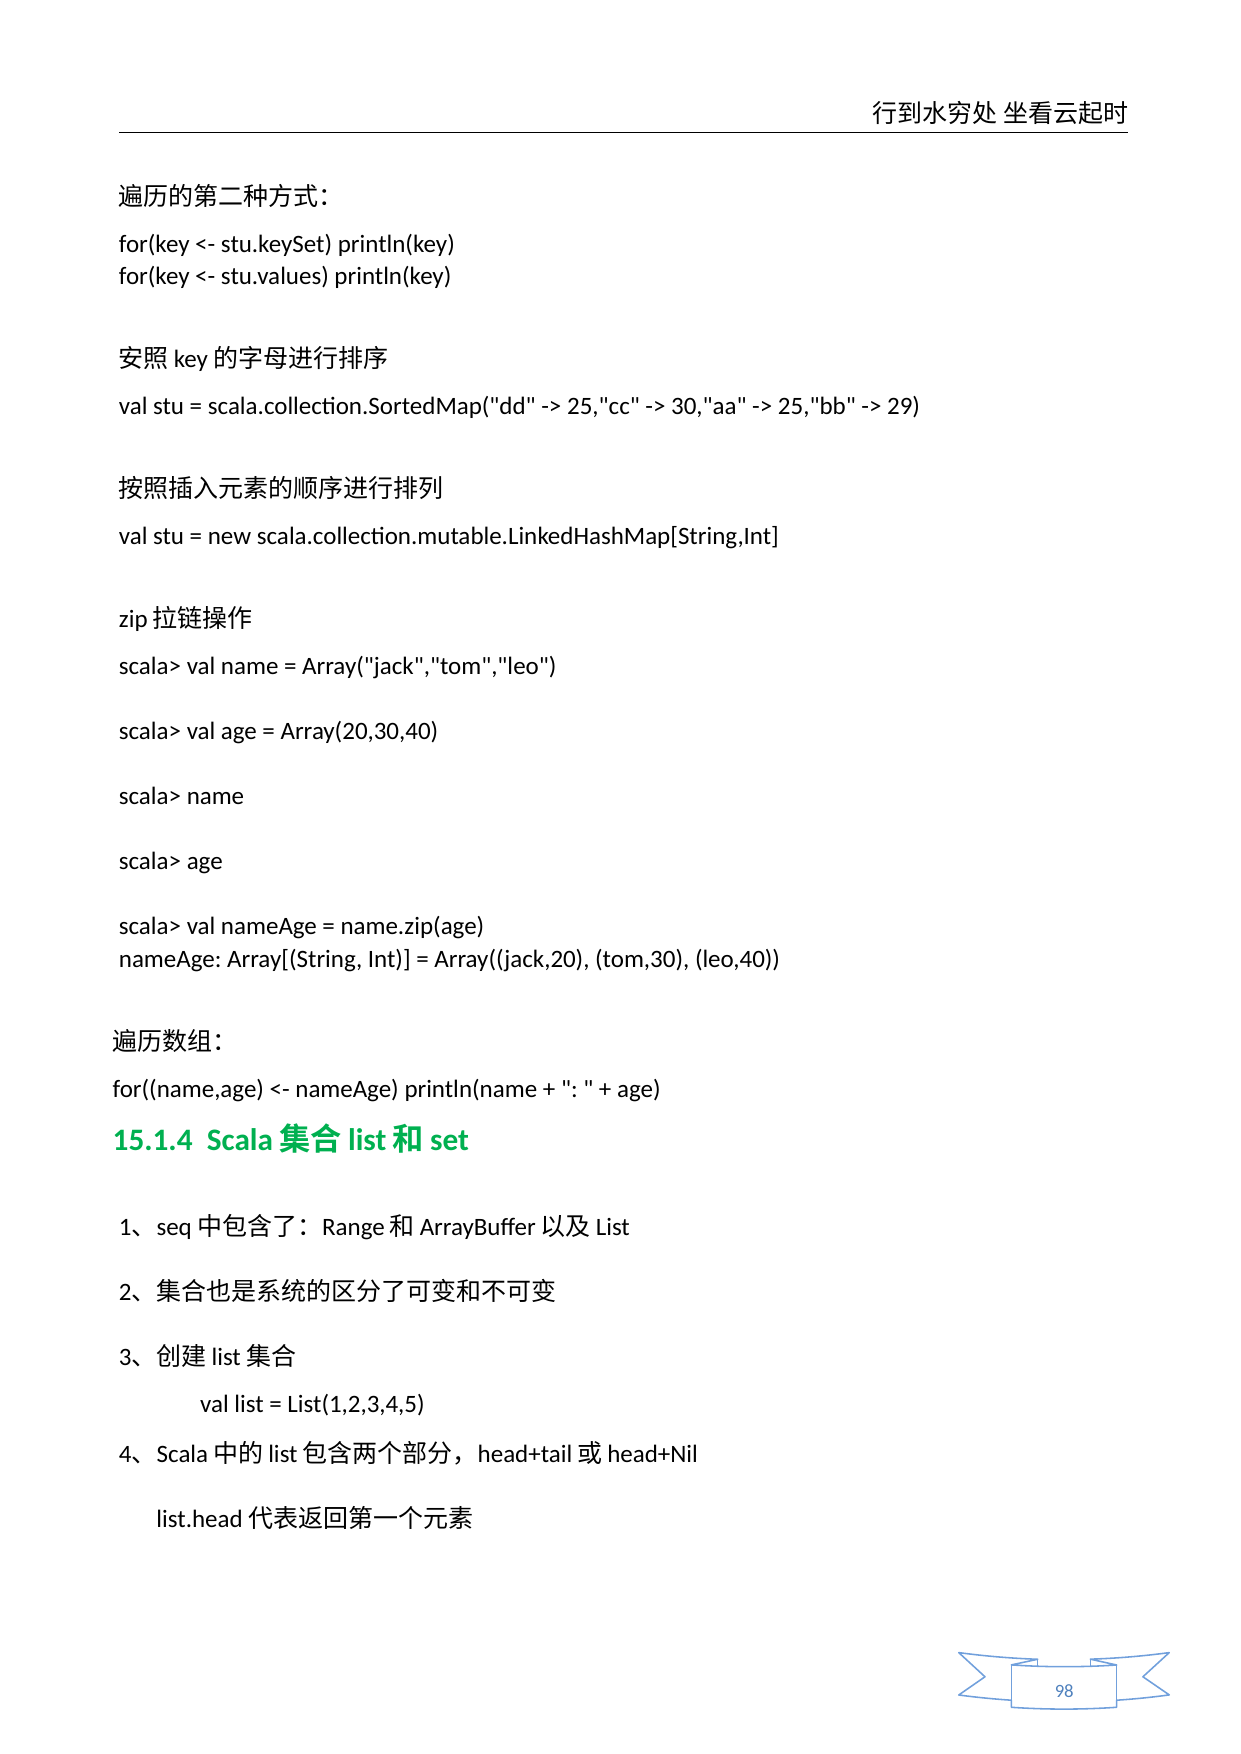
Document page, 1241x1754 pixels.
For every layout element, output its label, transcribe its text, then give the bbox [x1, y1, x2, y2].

text for((name,age) <- nameAge) println(name + ": " + age) [112, 1072, 1128, 1104]
text val stu = new scala.collection.mutable.LinkedHashMap[String,Int] [112, 519, 1128, 552]
text 2、集合也是系统的区分了可变和不可变 [112, 1257, 1128, 1322]
text 1、seq中包含了：Range和ArrayBuffer以及List [112, 1192, 1128, 1257]
text list.head 代表返回第一个元素 [112, 1484, 1128, 1549]
text scala> name [112, 779, 1128, 812]
text for(key <- stu.keySet) println(key) [112, 227, 1128, 259]
text scala> val age = Array(20,30,40) [112, 714, 1128, 747]
text for(key <- stu.values) println(key) [112, 259, 1128, 292]
text 3、创建list集合 [112, 1322, 1128, 1387]
text zip拉链操作 [112, 584, 1128, 649]
text 按照插入元素的顺序进行排列 [112, 454, 1128, 519]
text scala> val nameAge = name.zip(age) [112, 909, 1128, 942]
text 遍历数组： [112, 1007, 1128, 1072]
text 遍历的第二种方式： [112, 162, 1128, 227]
text nameAge: Array[(String, Int)] = Array((jack,20), (tom,30), (leo,40)) [112, 942, 1128, 974]
text scala> age [112, 844, 1128, 877]
text 安照key的字母进行排序 [112, 324, 1128, 389]
text val list = List(1,2,3,4,5) [112, 1387, 1128, 1419]
text val stu = scala.collection.SortedMap("dd" -> 25,"cc" -> 30,"aa" -> 25,"bb" -> 29) [112, 389, 1128, 422]
text 4、Scala中的list包含两个部分，head+tail或head+Nil [112, 1419, 1128, 1484]
text scala> val name = Array("jack","tom","leo") [112, 649, 1128, 682]
subtitle Scala集合list和set [112, 1104, 1128, 1169]
